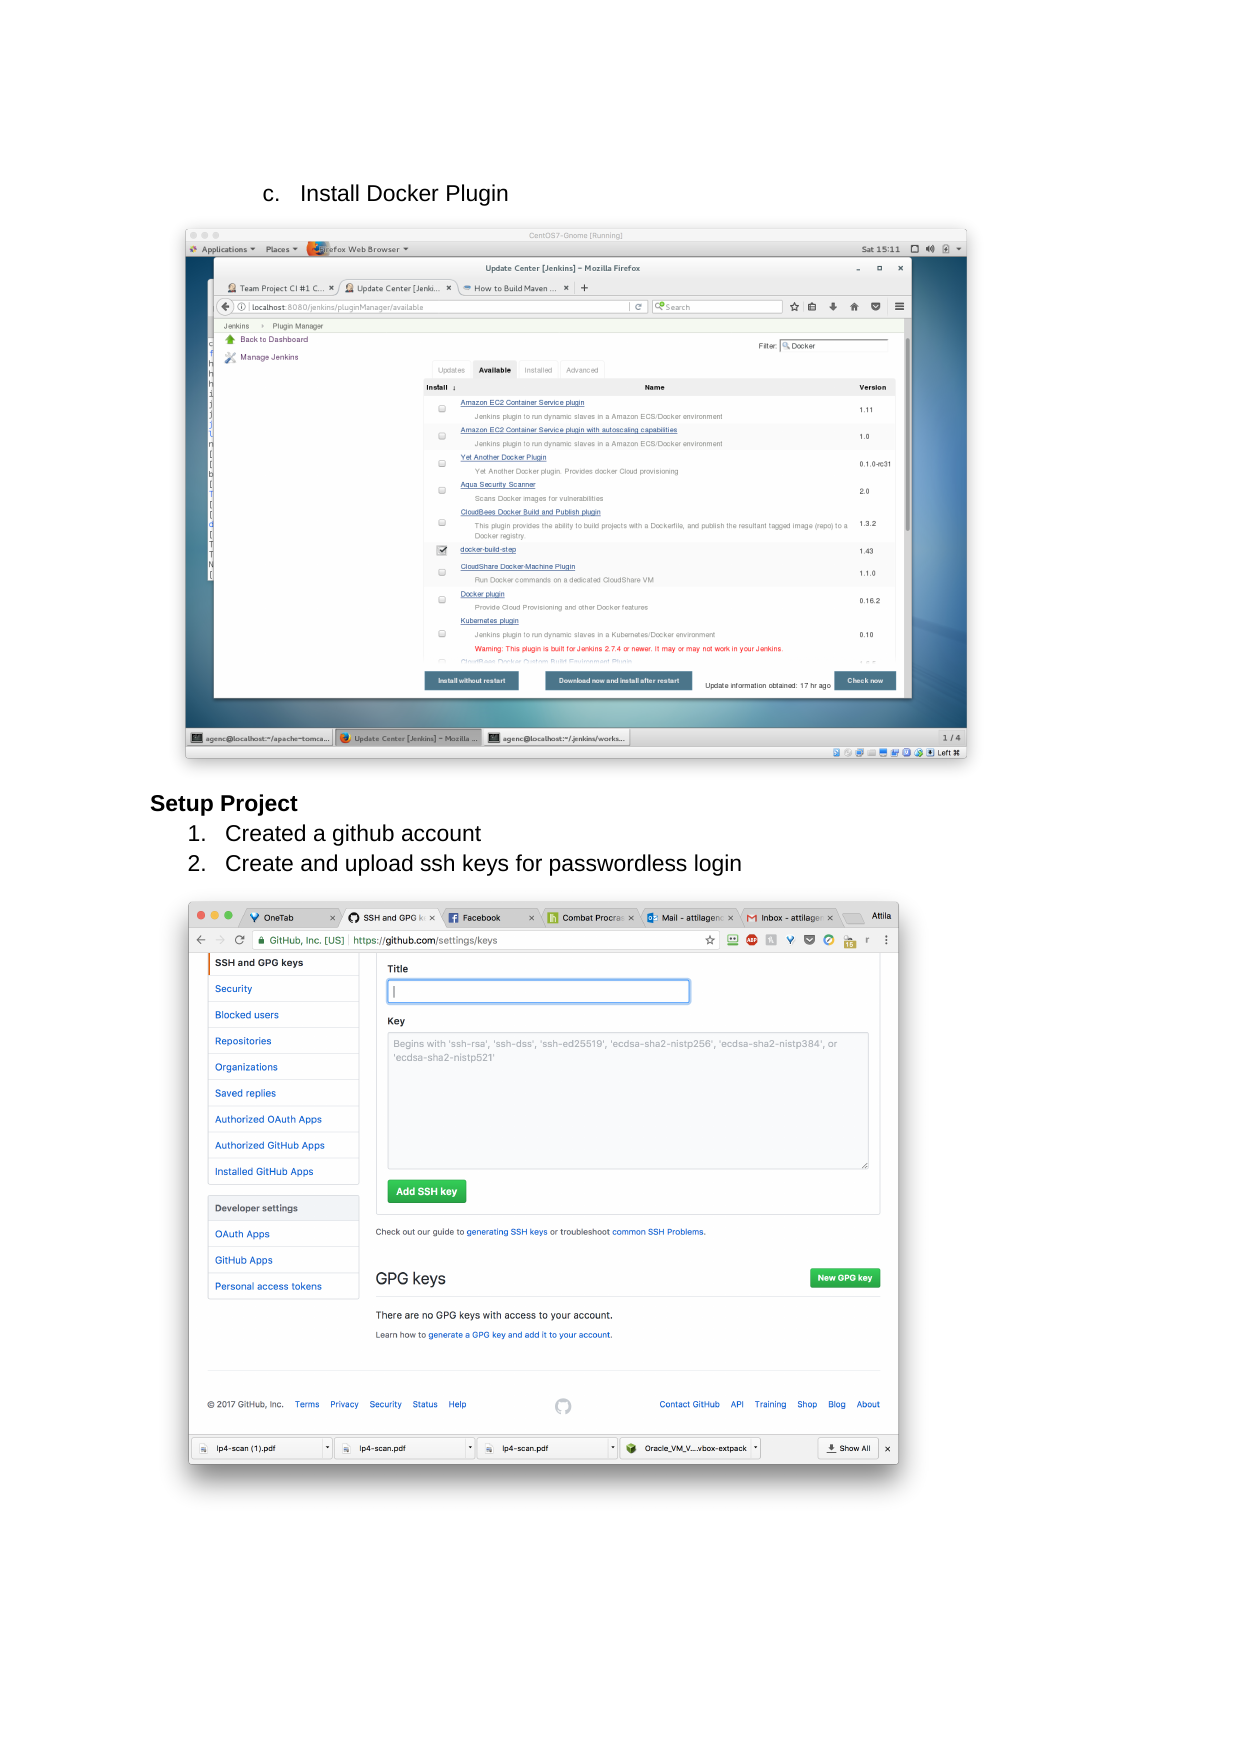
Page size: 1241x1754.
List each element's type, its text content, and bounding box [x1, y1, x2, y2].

picture [162, 210, 990, 786]
text Setup Project [150, 790, 1090, 816]
picture [150, 880, 937, 1519]
list Install Docker Plugin [262, 180, 1090, 207]
list Create and upload ssh keys for passwordless login [187, 850, 1090, 877]
list Created a github account [187, 820, 1090, 846]
